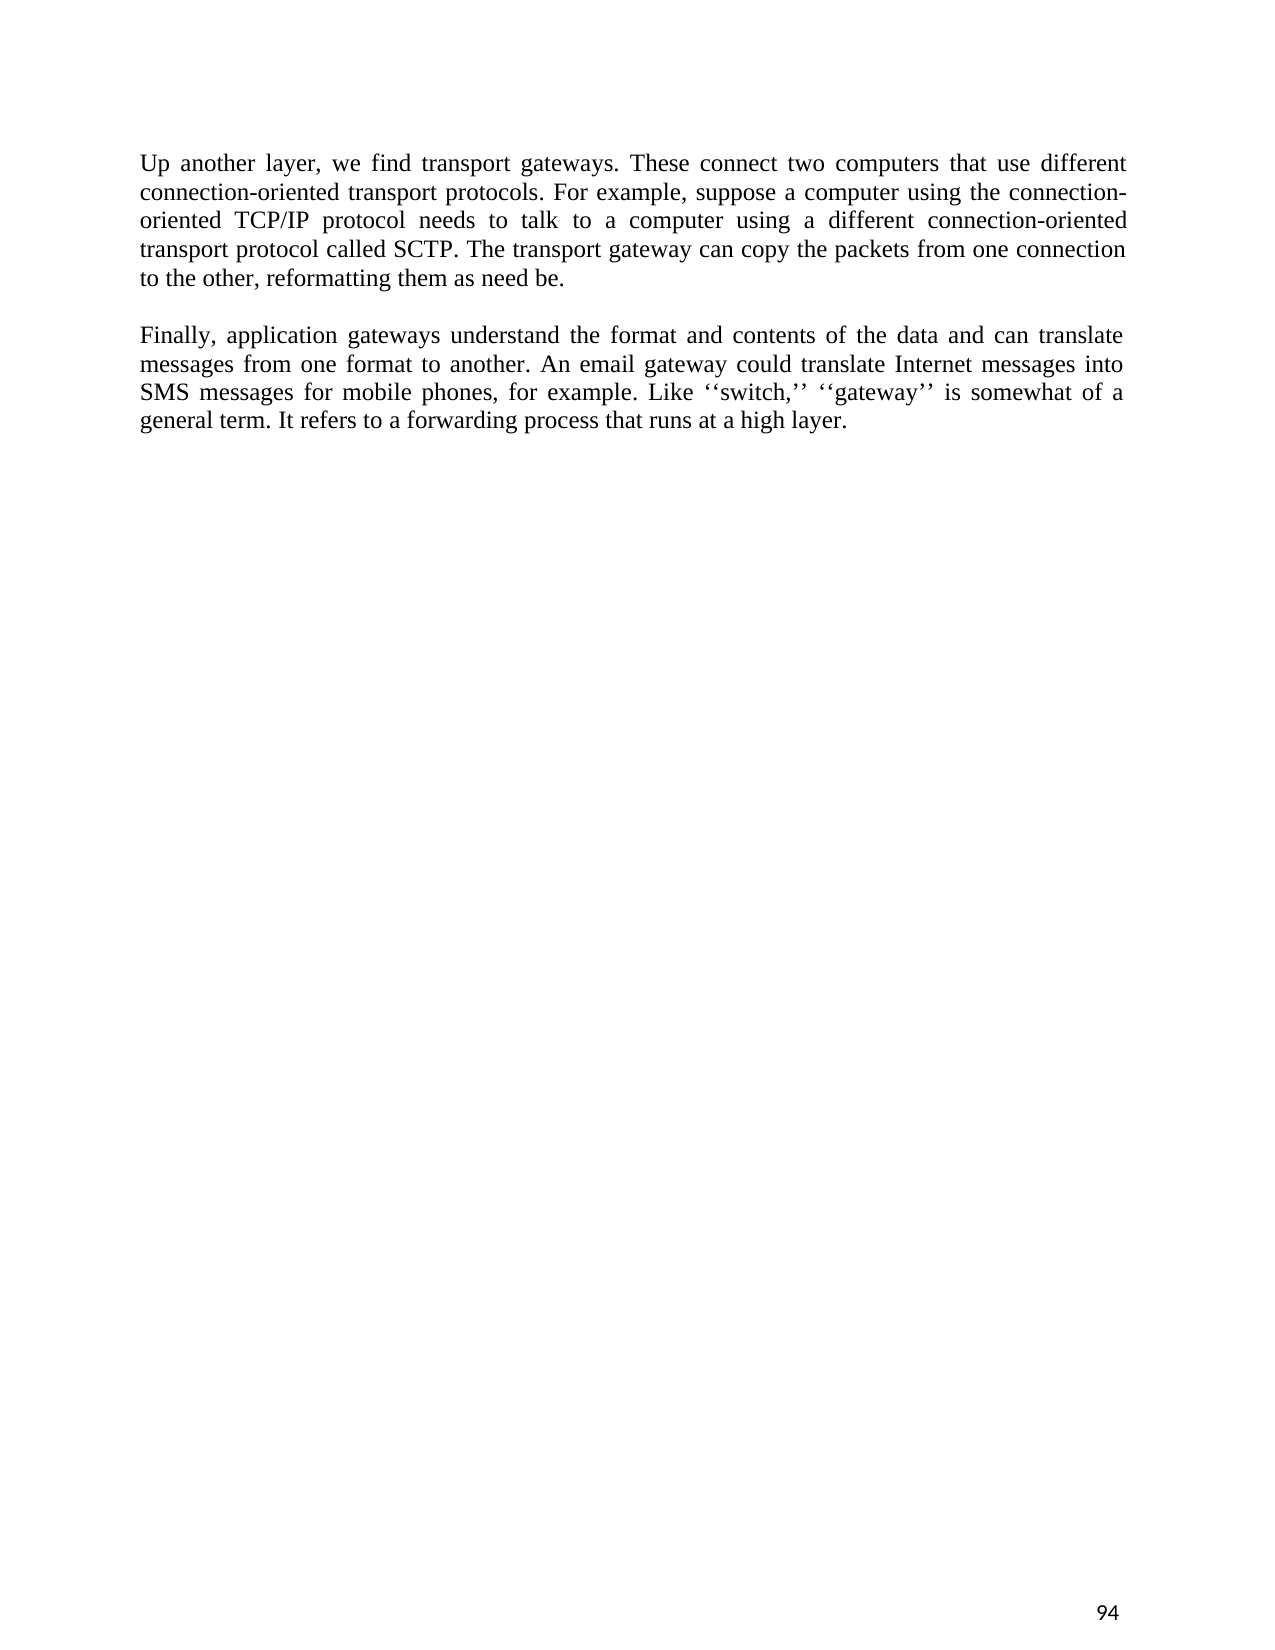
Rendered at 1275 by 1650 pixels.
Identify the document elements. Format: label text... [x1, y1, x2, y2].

text Up another layer, we find transport gateways. These connect two computers that use different connection-oriented transport protocols. For example, suppose a computer using the connection- oriented TCP/IP protocol needs to talk to a computer using a different connection-oriented transport protocol called SCTP. The transport gateway can copy the packets from one connection to the other, reformatting them as need be. [139, 148, 1127, 292]
text Finally, application gateways understand the format and contents of the data and can translate messages from one format to another. An email gateway could translate Internet messages into SMS messages for mobile phones, for example. Like ‘‘switch,’’ ‘‘gateway’’ is somewhat of a general term. It refers to a forwarding process that runs at a high layer. [139, 321, 1125, 434]
